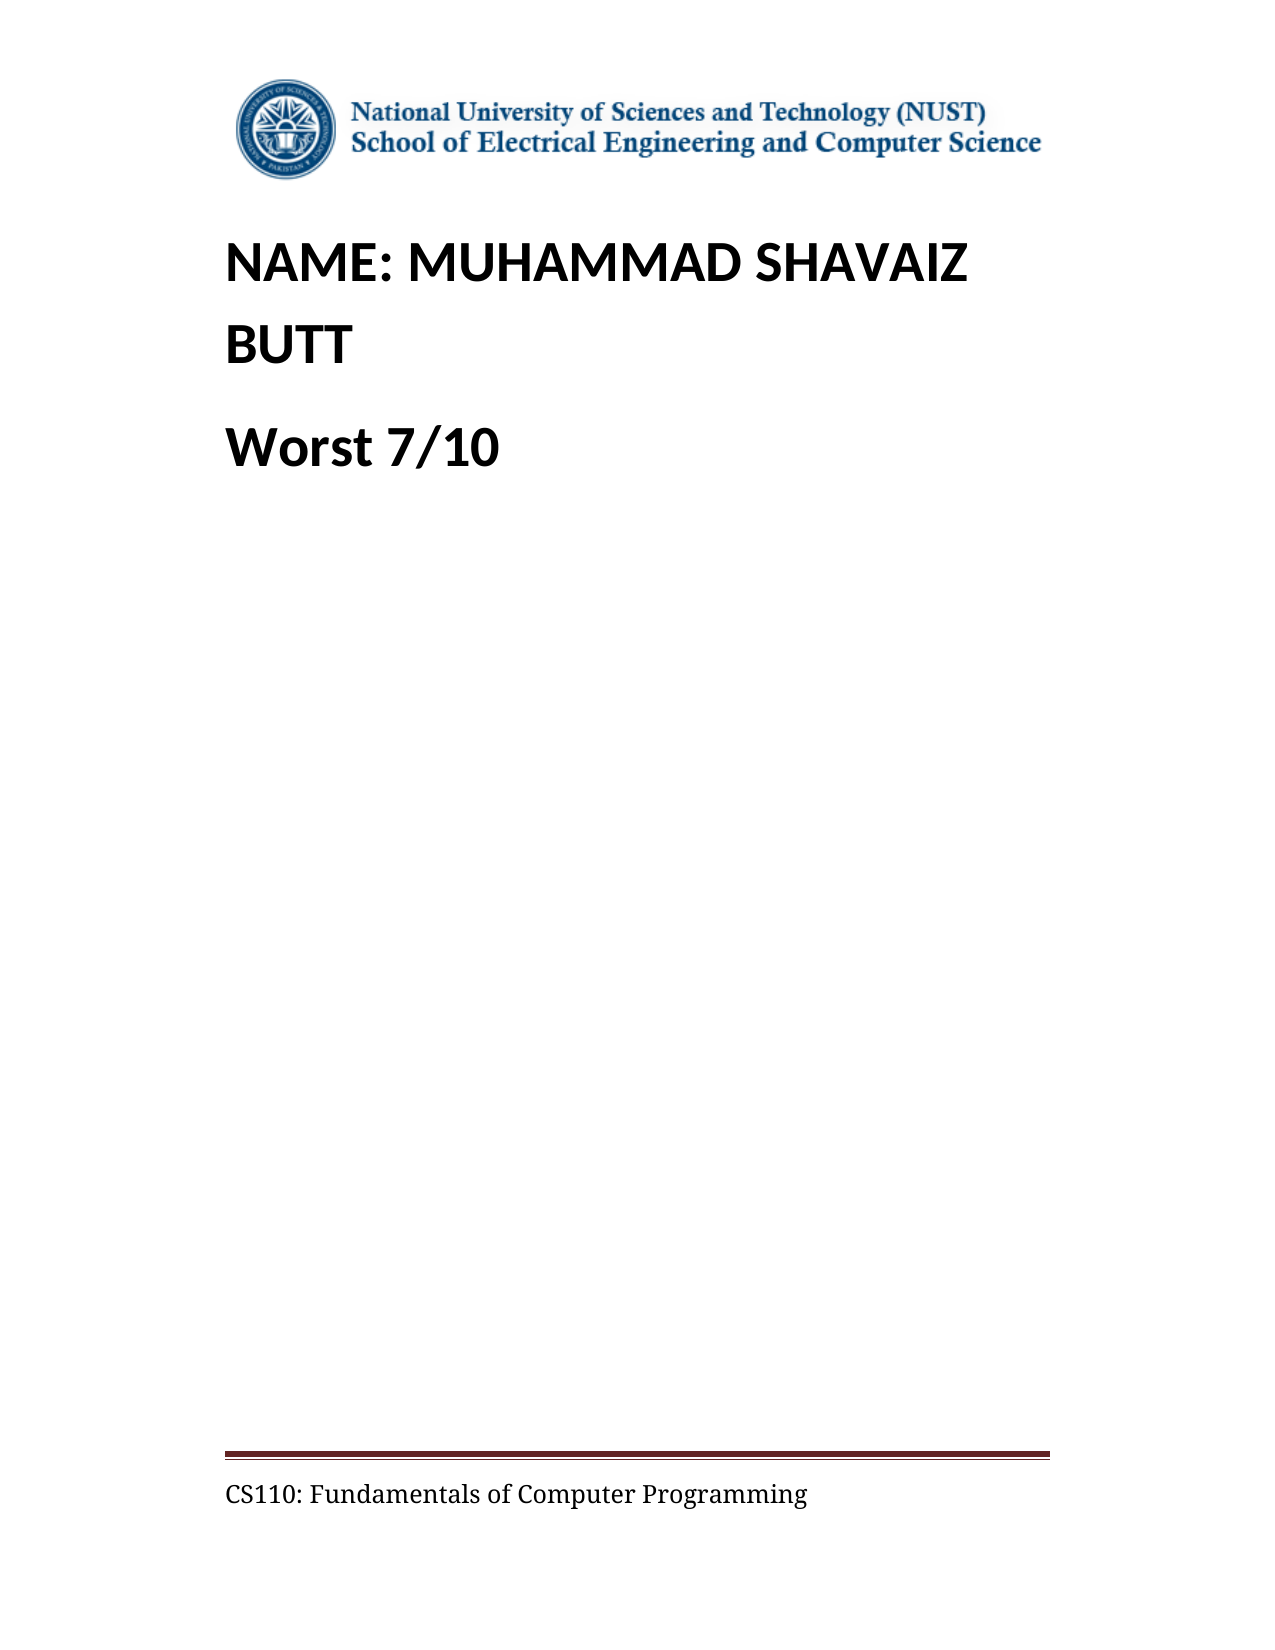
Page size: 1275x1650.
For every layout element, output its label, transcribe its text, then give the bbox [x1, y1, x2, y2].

text NAME: MUHAMMAD SHAVAIZ BUTT [225, 225, 1050, 378]
text Worst 7/10 [225, 409, 1050, 481]
picture [225, 75, 1053, 189]
